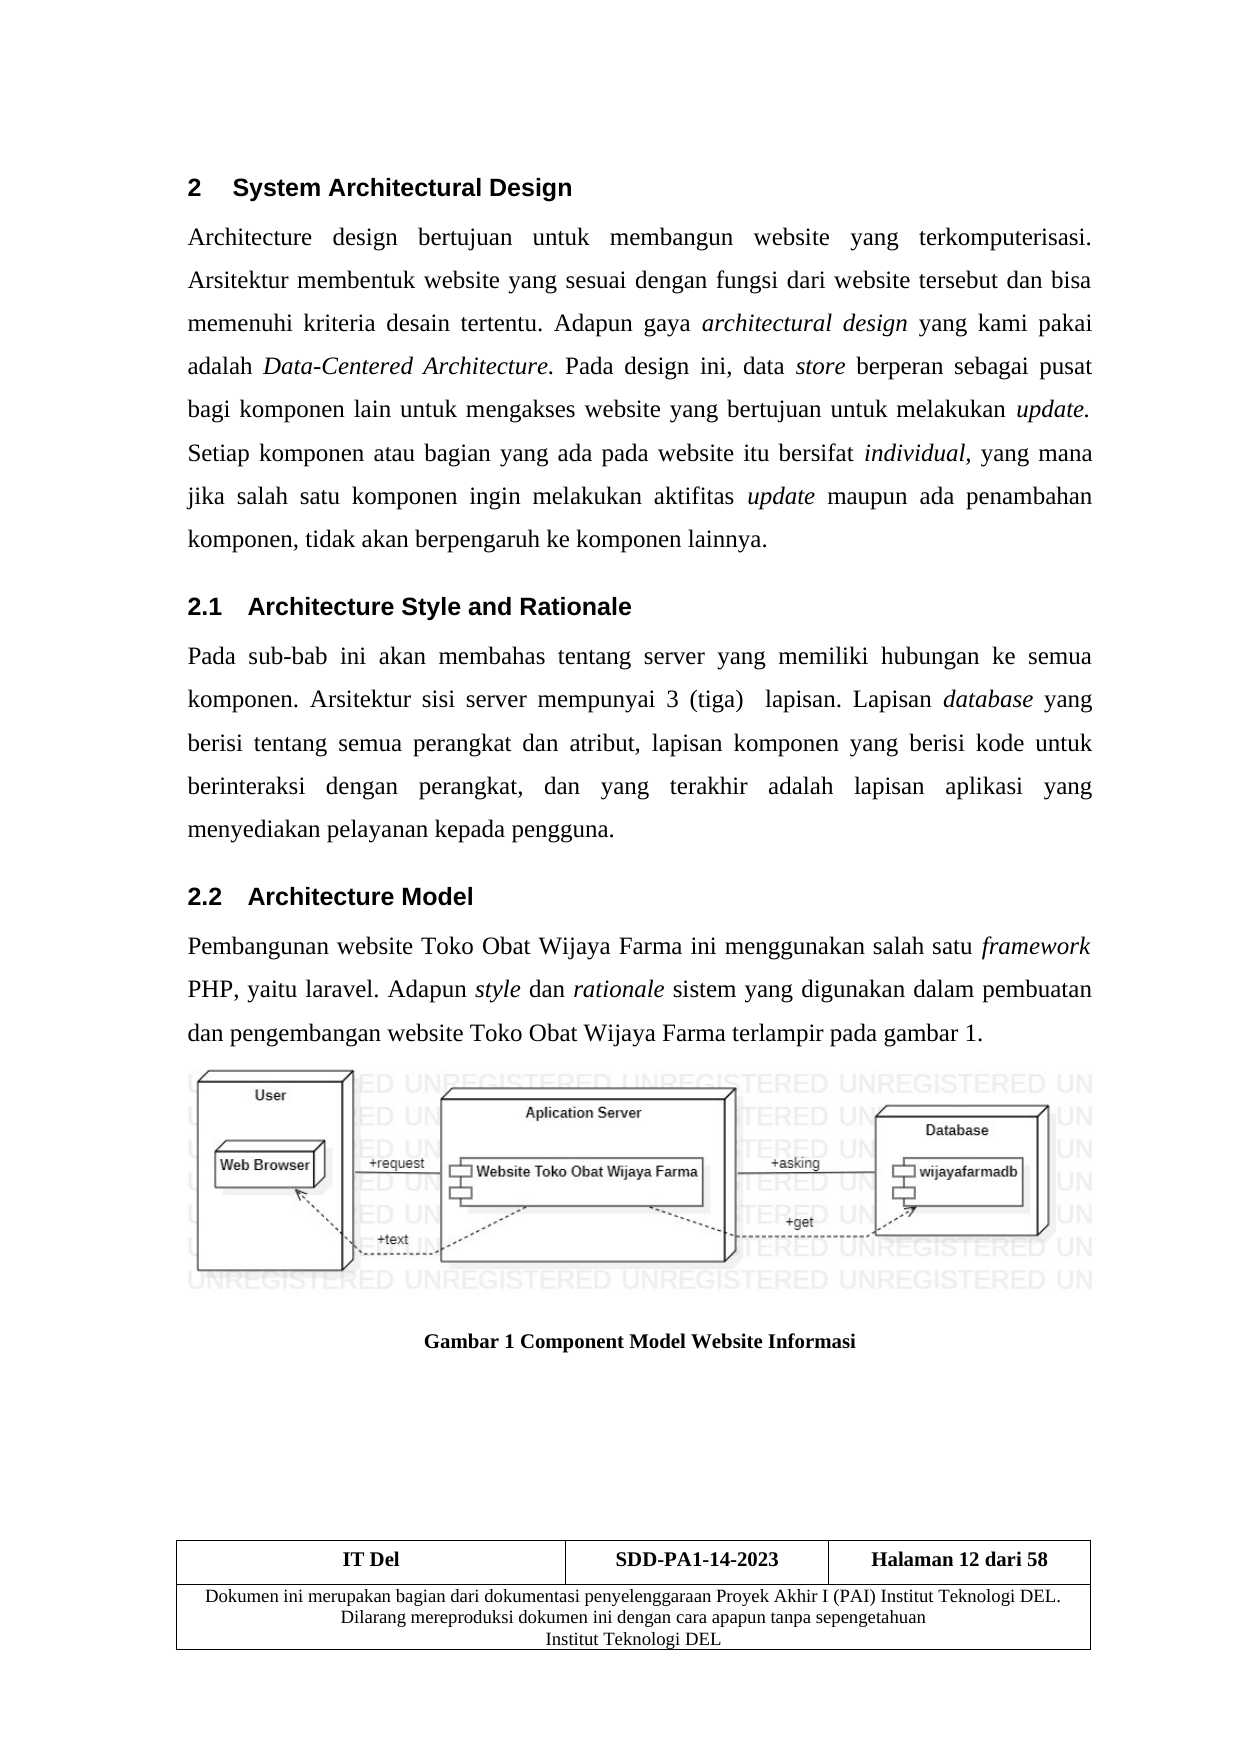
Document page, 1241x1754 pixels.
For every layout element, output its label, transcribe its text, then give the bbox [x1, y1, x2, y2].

picture [187, 1060, 1093, 1315]
text Pada sub-bab ini akan membahas tentang server yang memiliki hubungan ke semua komponen. Arsitektur sisi server mempunyai 3 (tiga) lapisan. Lapisan database yang berisi tentang semua perangkat dan atribut, lapisan komponen yang berisi kode untuk berinteraksi dengan perangkat, dan yang terakhir adalah lapisan aplikasi yang menyediakan pelayanan kepada pengguna. [187, 641, 1092, 843]
text Gambar 1 Component Model Website Informasi [187, 1329, 1092, 1353]
subtitle Architecture Style and Rationale [187, 592, 1092, 621]
subtitle Architecture Model [187, 882, 1092, 911]
text Pembangunan website Toko Obat Wijaya Farma ini menggunakan salah satu framework PHP, yaitu laravel. Adapun style dan rationale sistem yang digunakan dalam pembuatan dan pengembangan website Toko Obat Wijaya Farma terlampir pada gambar 1. [187, 931, 1092, 1046]
subtitle System Architectural Design [187, 173, 1092, 201]
text Architecture design bertujuan untuk membangun website yang terkomputerisasi. Arsitektur membentuk website yang sesuai dengan fungsi dari website tersebut dan bisa memenuhi kriteria desain tertentu. Adapun gaya architectural design yang kami pakai adalah Data-Centered Architecture. Pada design ini, data store berperan sebagai pusat bagi komponen lain untuk mengakses website yang bertujuan untuk melakukan update. Setiap komponen atau bagian yang ada pada website itu bersifat individual, yang mana jika salah satu komponen ingin melakukan aktifitas update maupun ada penambahan komponen, tidak akan berpengaruh ke komponen lainnya. [187, 222, 1092, 553]
